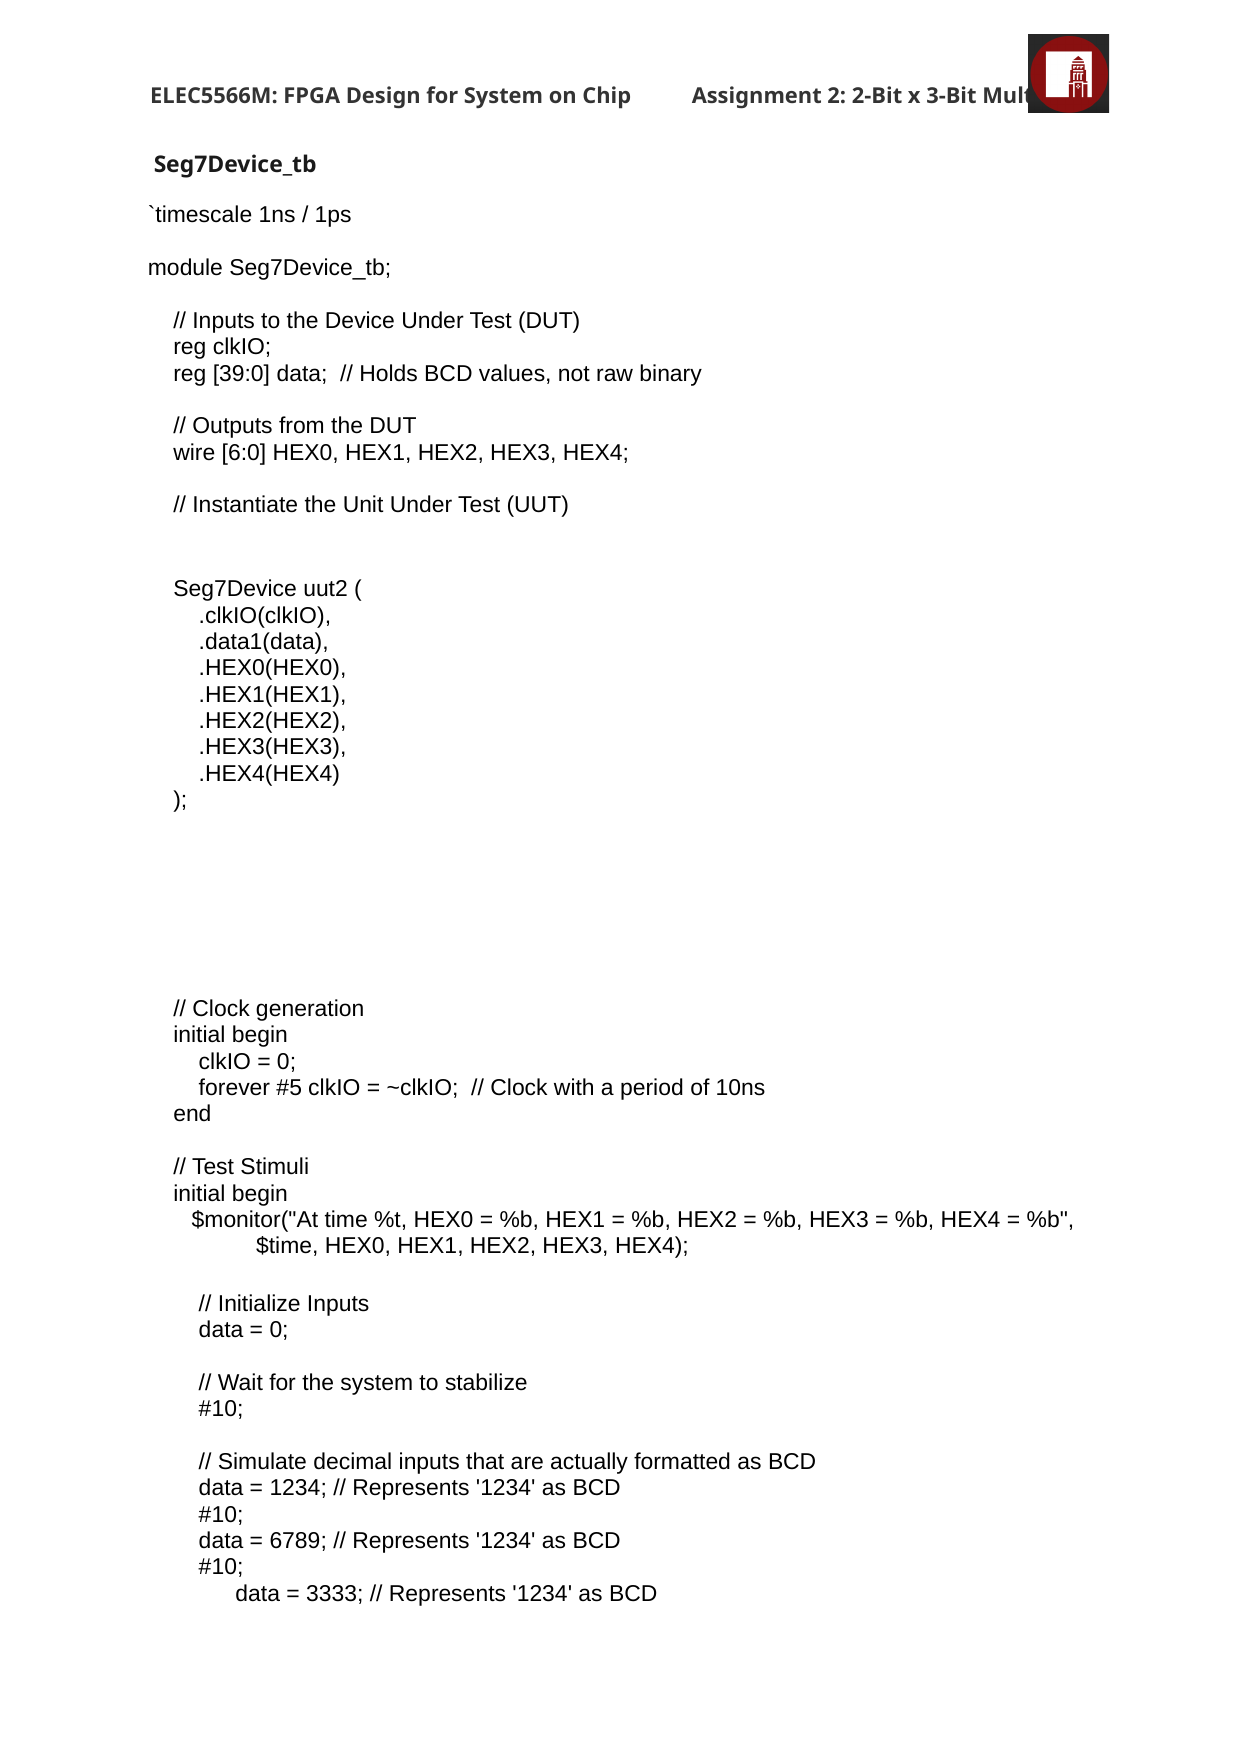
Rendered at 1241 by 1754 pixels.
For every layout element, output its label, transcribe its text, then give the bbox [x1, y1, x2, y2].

text // Inputs to the Device Under Test (DUT) [148, 307, 1093, 333]
text // Clock generation [148, 995, 1093, 1021]
text // Simulate decimal inputs that are actually formatted as BCD [148, 1448, 1093, 1474]
text // Wait for the system to stabilize [148, 1369, 1093, 1395]
text .HEX2(HEX2), [148, 707, 1093, 733]
text // Instantiate the Unit Under Test (UUT) [148, 491, 1093, 518]
text initial begin [148, 1021, 1093, 1048]
text data = 6789; // Represents '1234' as BCD [148, 1527, 1093, 1553]
text // Test Stimuli [148, 1153, 1093, 1179]
text ); [148, 786, 1093, 812]
text `timescale 1ns / 1ps [148, 201, 1093, 228]
text reg clkIO; [148, 333, 1093, 359]
text // Outputs from the DUT [148, 412, 1093, 438]
text initial begin [148, 1179, 1093, 1206]
text .HEX0(HEX0), [148, 654, 1093, 681]
text .HEX1(HEX1), [148, 681, 1093, 707]
text data = 1234; // Represents '1234' as BCD [148, 1474, 1093, 1501]
text #10; [148, 1501, 1093, 1527]
text .HEX3(HEX3), [148, 733, 1093, 760]
text $monitor("At time %t, HEX0 = %b, HEX1 = %b, HEX2 = %b, HEX3 = %b, HEX4 = %b", [148, 1206, 1093, 1232]
picture [1027, 34, 1109, 113]
text end [148, 1100, 1093, 1127]
text data = 3333; // Represents '1234' as BCD [148, 1580, 1093, 1606]
text #10; [148, 1395, 1093, 1422]
subtitle Seg7Device_tb [148, 148, 1093, 179]
text forever #5 clkIO = ~clkIO; // Clock with a period of 10ns [148, 1074, 1093, 1100]
text reg [39:0] data; // Holds BCD values, not raw binary [148, 359, 1093, 386]
text .data1(data), [148, 628, 1093, 654]
text clkIO = 0; [148, 1048, 1093, 1074]
text data = 0; [148, 1316, 1093, 1342]
text wire [6:0] HEX0, HEX1, HEX2, HEX3, HEX4; [148, 438, 1093, 465]
text Seg7Device uut2 ( [148, 575, 1093, 602]
text #10; [148, 1553, 1093, 1580]
text .HEX4(HEX4) [148, 760, 1093, 786]
text module Seg7Device_tb; [148, 254, 1093, 280]
text // Initialize Inputs [148, 1290, 1093, 1316]
text .clkIO(clkIO), [148, 602, 1093, 628]
text $time, HEX0, HEX1, HEX2, HEX3, HEX4); [148, 1232, 1093, 1258]
